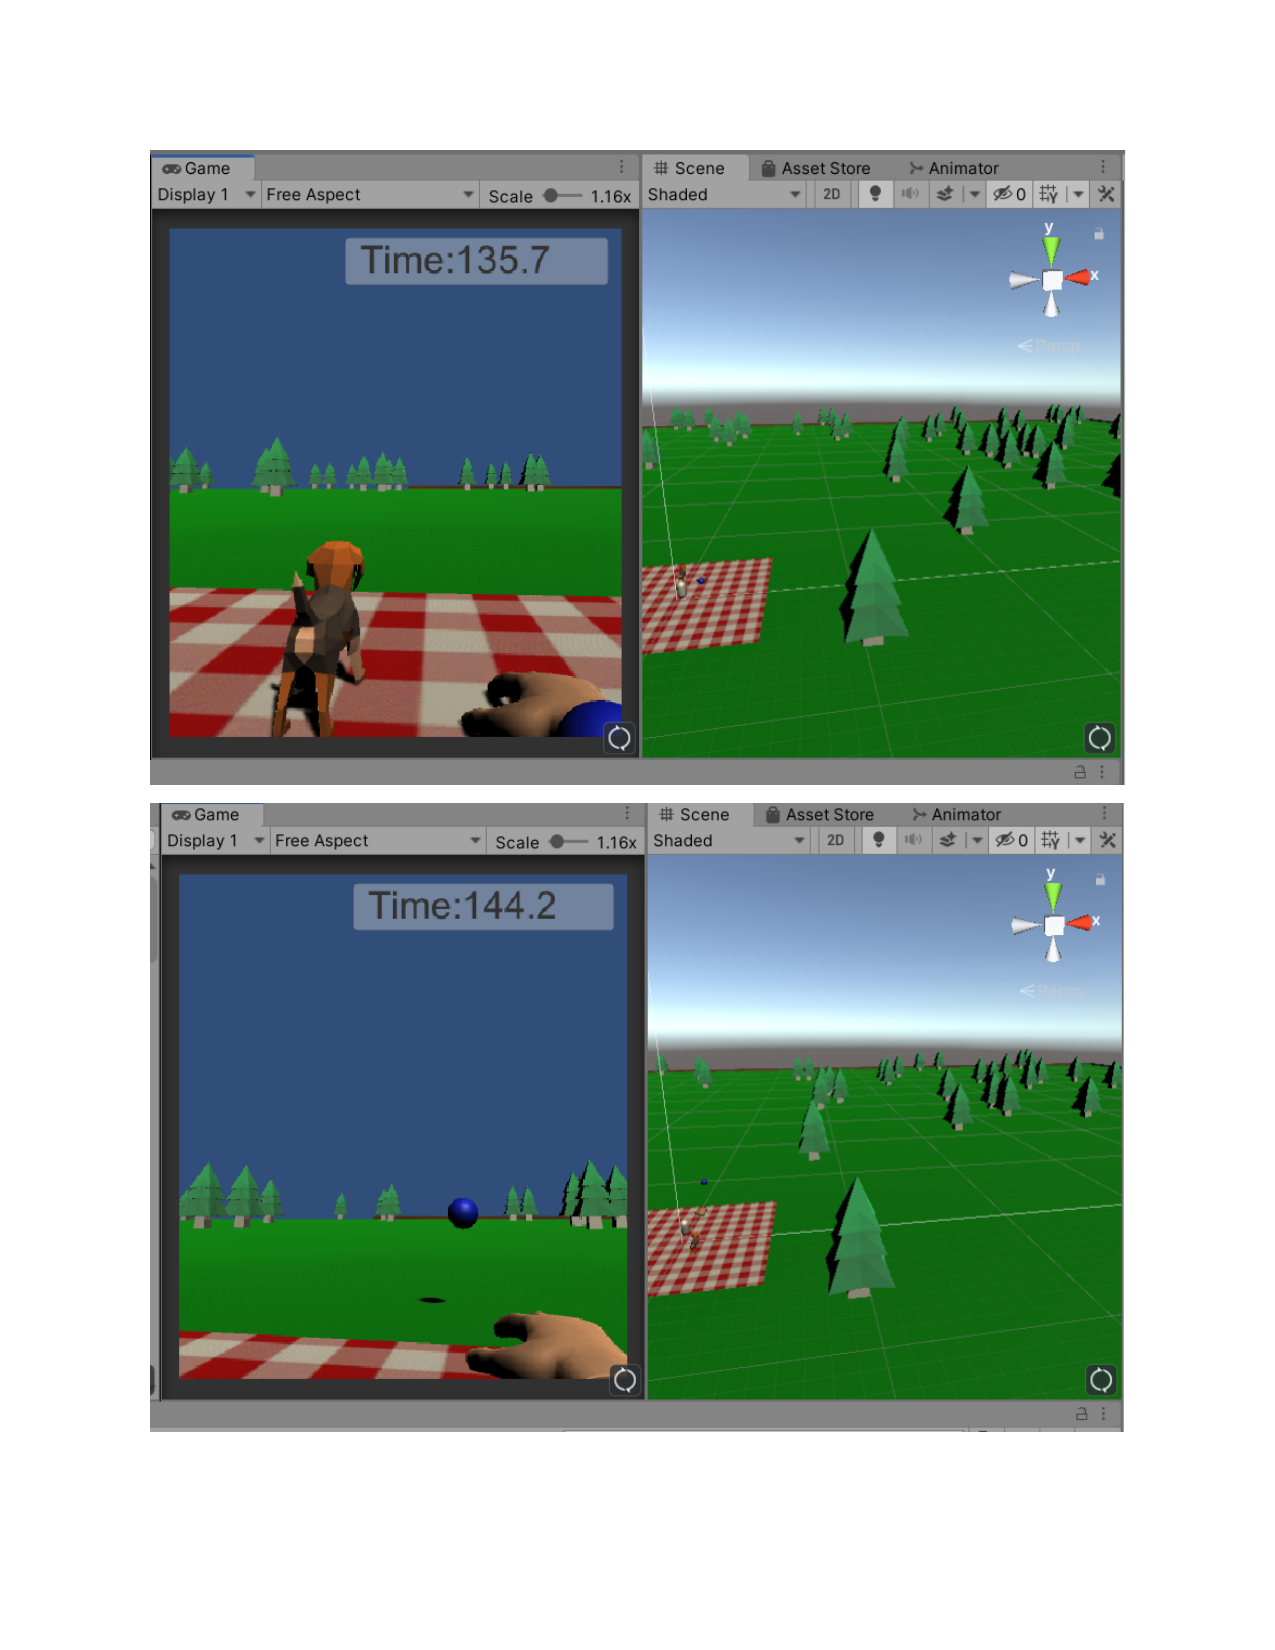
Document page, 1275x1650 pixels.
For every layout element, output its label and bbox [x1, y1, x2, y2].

picture [150, 803, 1124, 1432]
picture [150, 150, 1125, 785]
